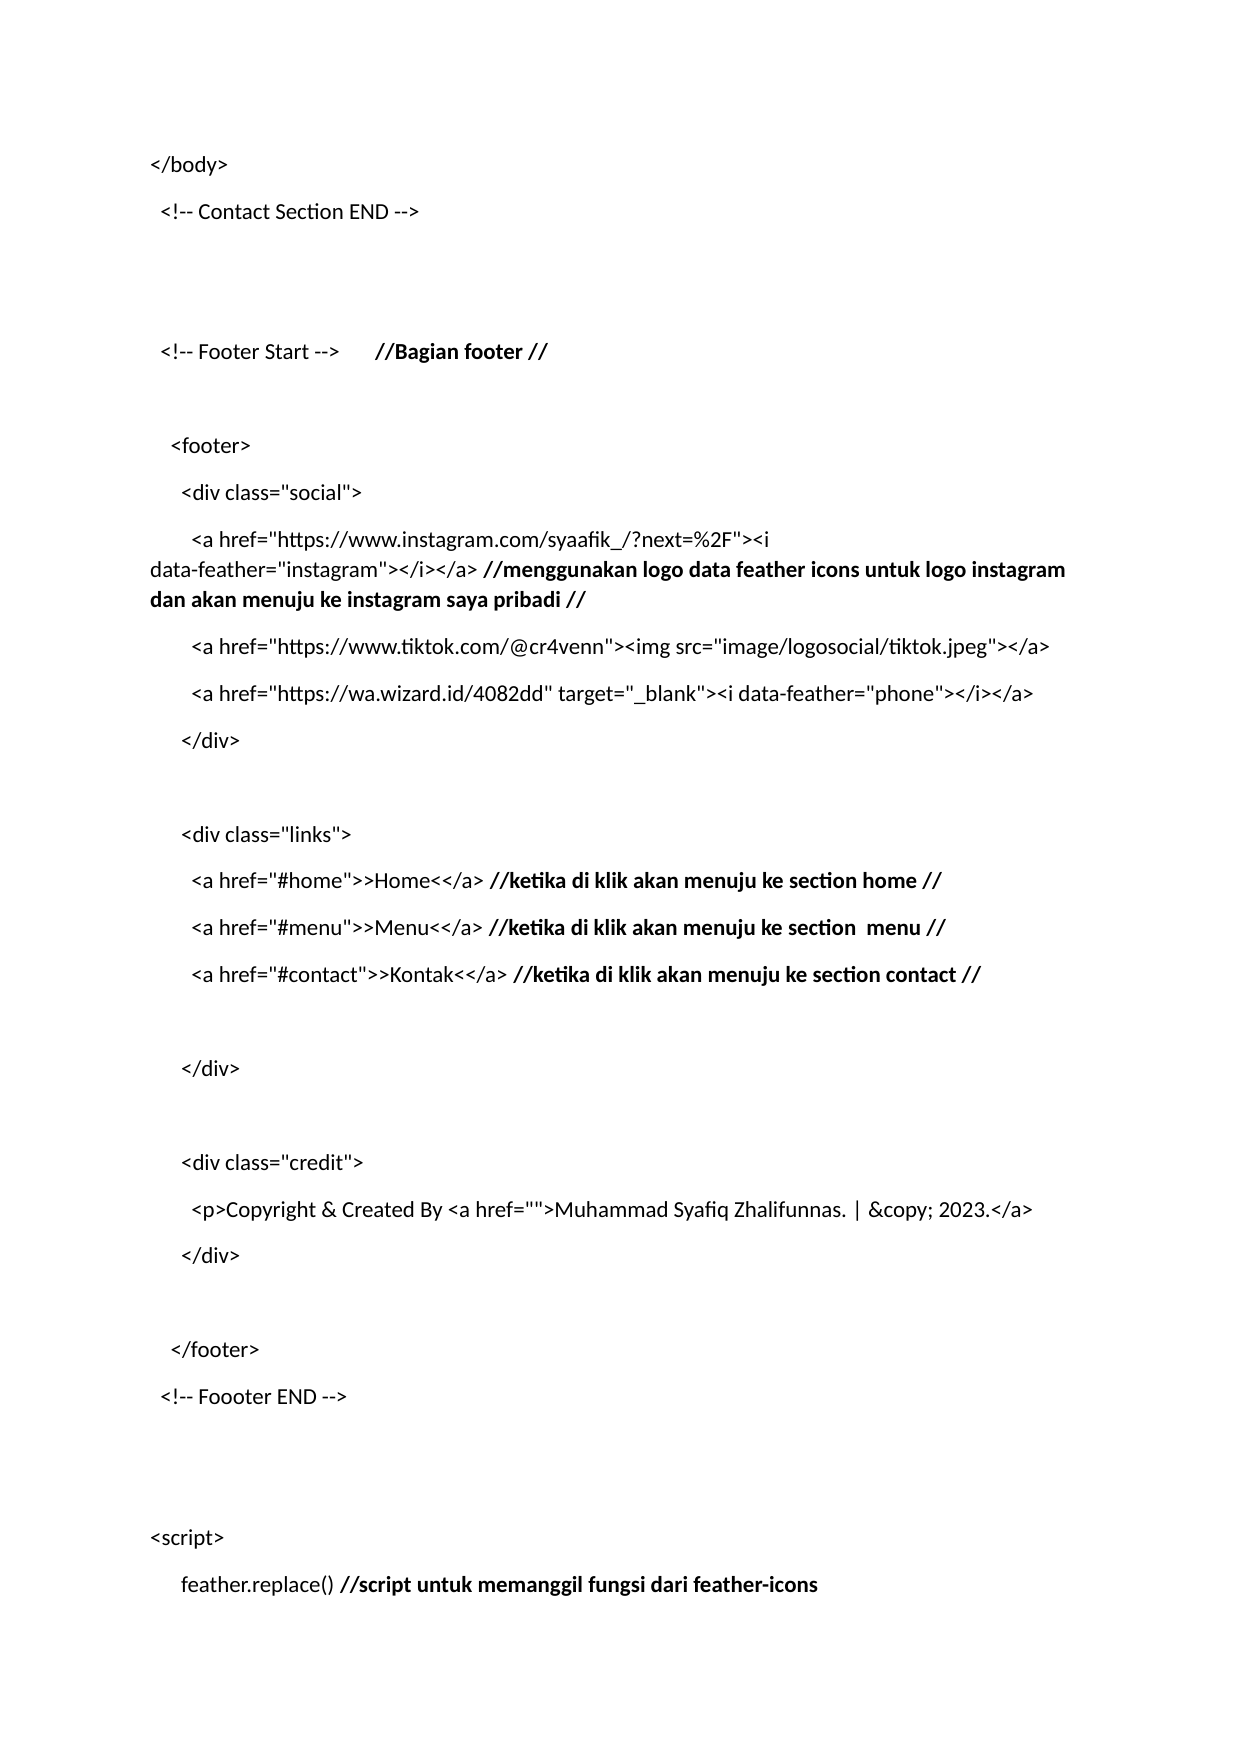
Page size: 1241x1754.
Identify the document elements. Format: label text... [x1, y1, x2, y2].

text <!-- Footer Start --> //Bagian footer // [150, 337, 1090, 366]
text <script> [150, 1523, 1090, 1551]
text </footer> [150, 1335, 1090, 1363]
text feather.replace() //script untuk memanggil fungsi dari feather-icons [150, 1570, 1090, 1598]
text <a href="https://www.tiktok.com/@cr4venn"><img src="image/logosocial/tiktok.jpeg"></a> [150, 632, 1090, 660]
text <!-- Contact Section END --> [150, 197, 1090, 225]
text <div class="links"> [150, 820, 1090, 848]
text <div class="credit"> [150, 1148, 1090, 1176]
text </div> [150, 1242, 1090, 1270]
text </body> [150, 150, 1090, 178]
text <!-- Foooter END --> [150, 1382, 1090, 1410]
text <a href="https://www.instagram.com/syaafik_/?next=%2F"><i data-feather="instagram"></i></a> //menggunakan logo data feather icons untuk logo instagram dan akan menuju ke instagram saya pribadi // [150, 525, 1090, 613]
text <footer> [150, 431, 1090, 459]
text <a href="#menu">>Menu<</a> //ketika di klik akan menuju ke section menu // [150, 913, 1090, 942]
text </div> [150, 1054, 1090, 1082]
text <a href="https://wa.wizard.id/4082dd" target="_blank"><i data-feather="phone"></i></a> [150, 679, 1090, 707]
text <div class="social"> [150, 478, 1090, 506]
text </div> [150, 726, 1090, 754]
text <p>Copyright & Created By <a href="">Muhammad Syafiq Zhalifunnas. | &copy; 2023.</a> [150, 1195, 1090, 1223]
text <a href="#home">>Home<</a> //ketika di klik akan menuju ke section home // [150, 867, 1090, 895]
text <a href="#contact">>Kontak<</a> //ketika di klik akan menuju ke section contact // [150, 960, 1090, 988]
